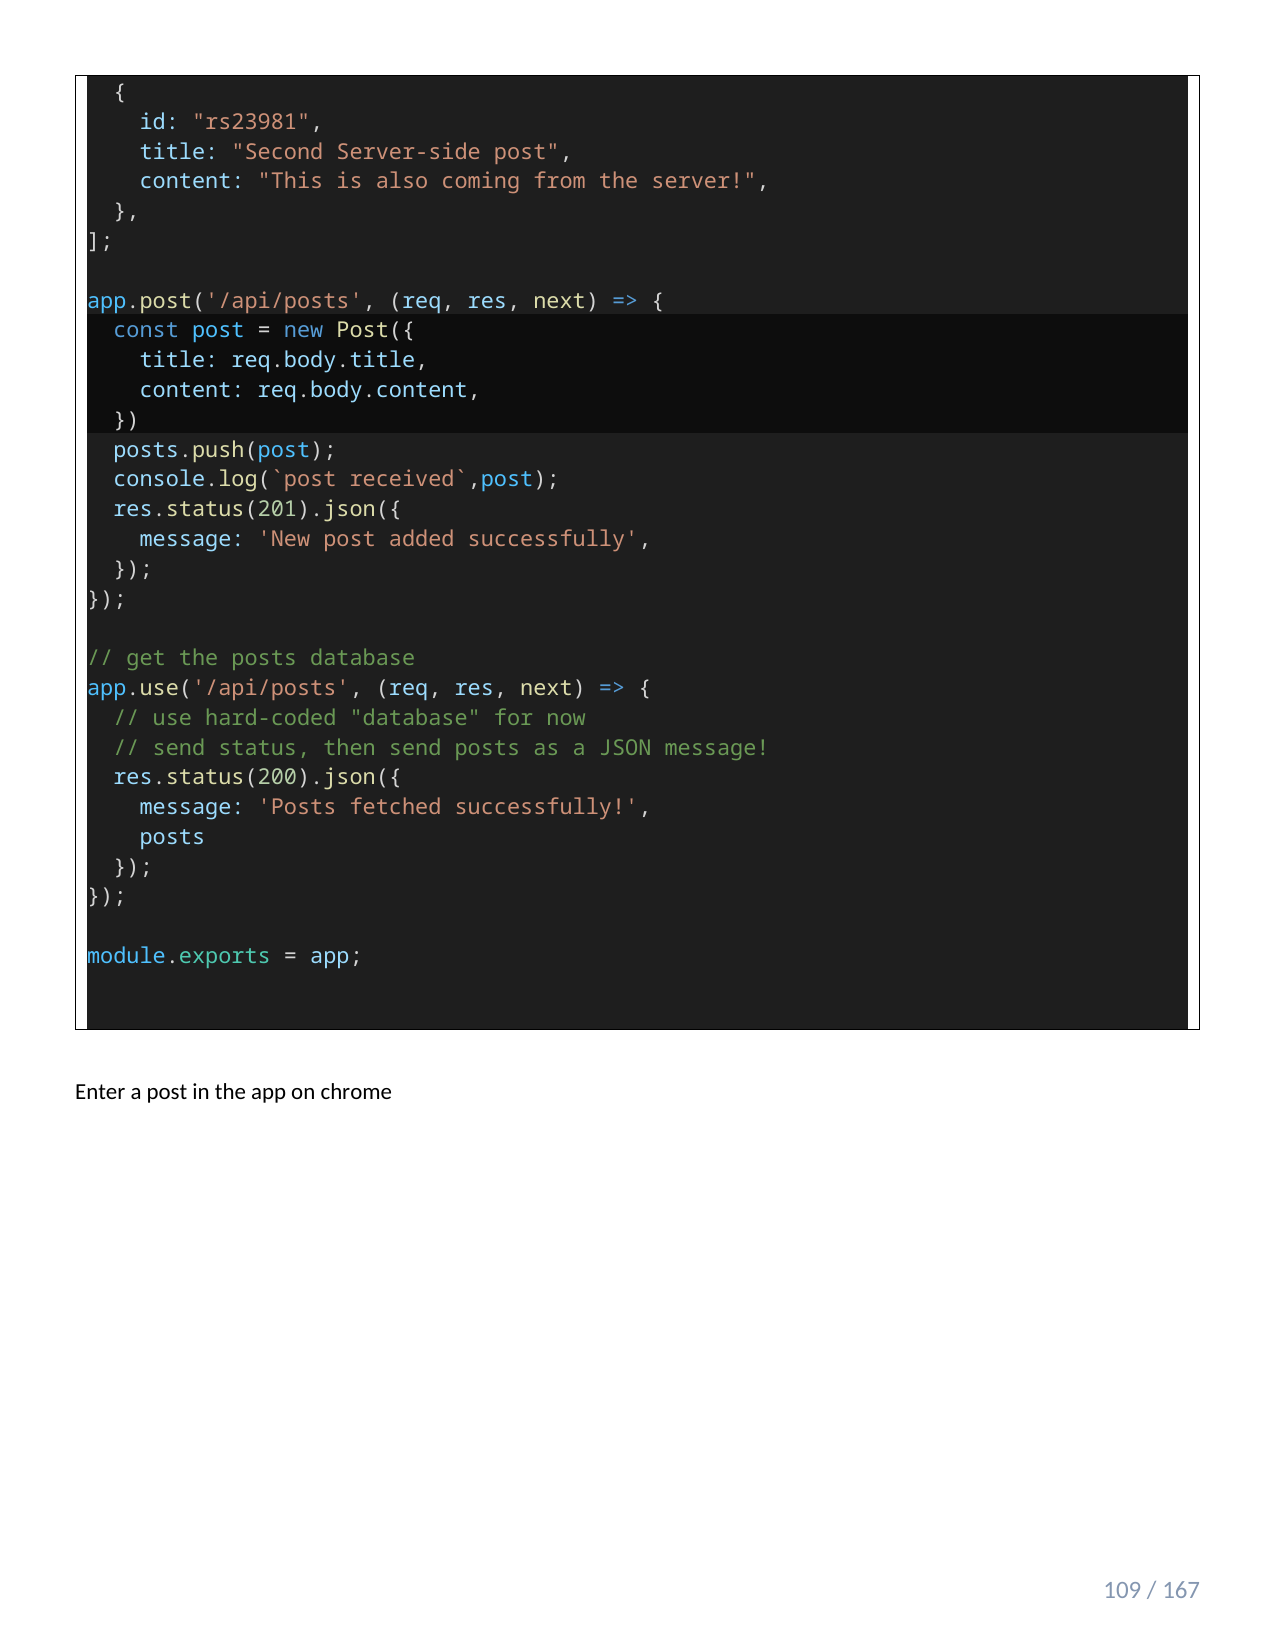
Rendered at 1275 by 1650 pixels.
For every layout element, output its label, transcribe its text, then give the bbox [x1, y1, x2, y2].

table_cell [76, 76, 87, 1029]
text Enter a post in the app on chrome [75, 1077, 1200, 1105]
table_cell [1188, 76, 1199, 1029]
